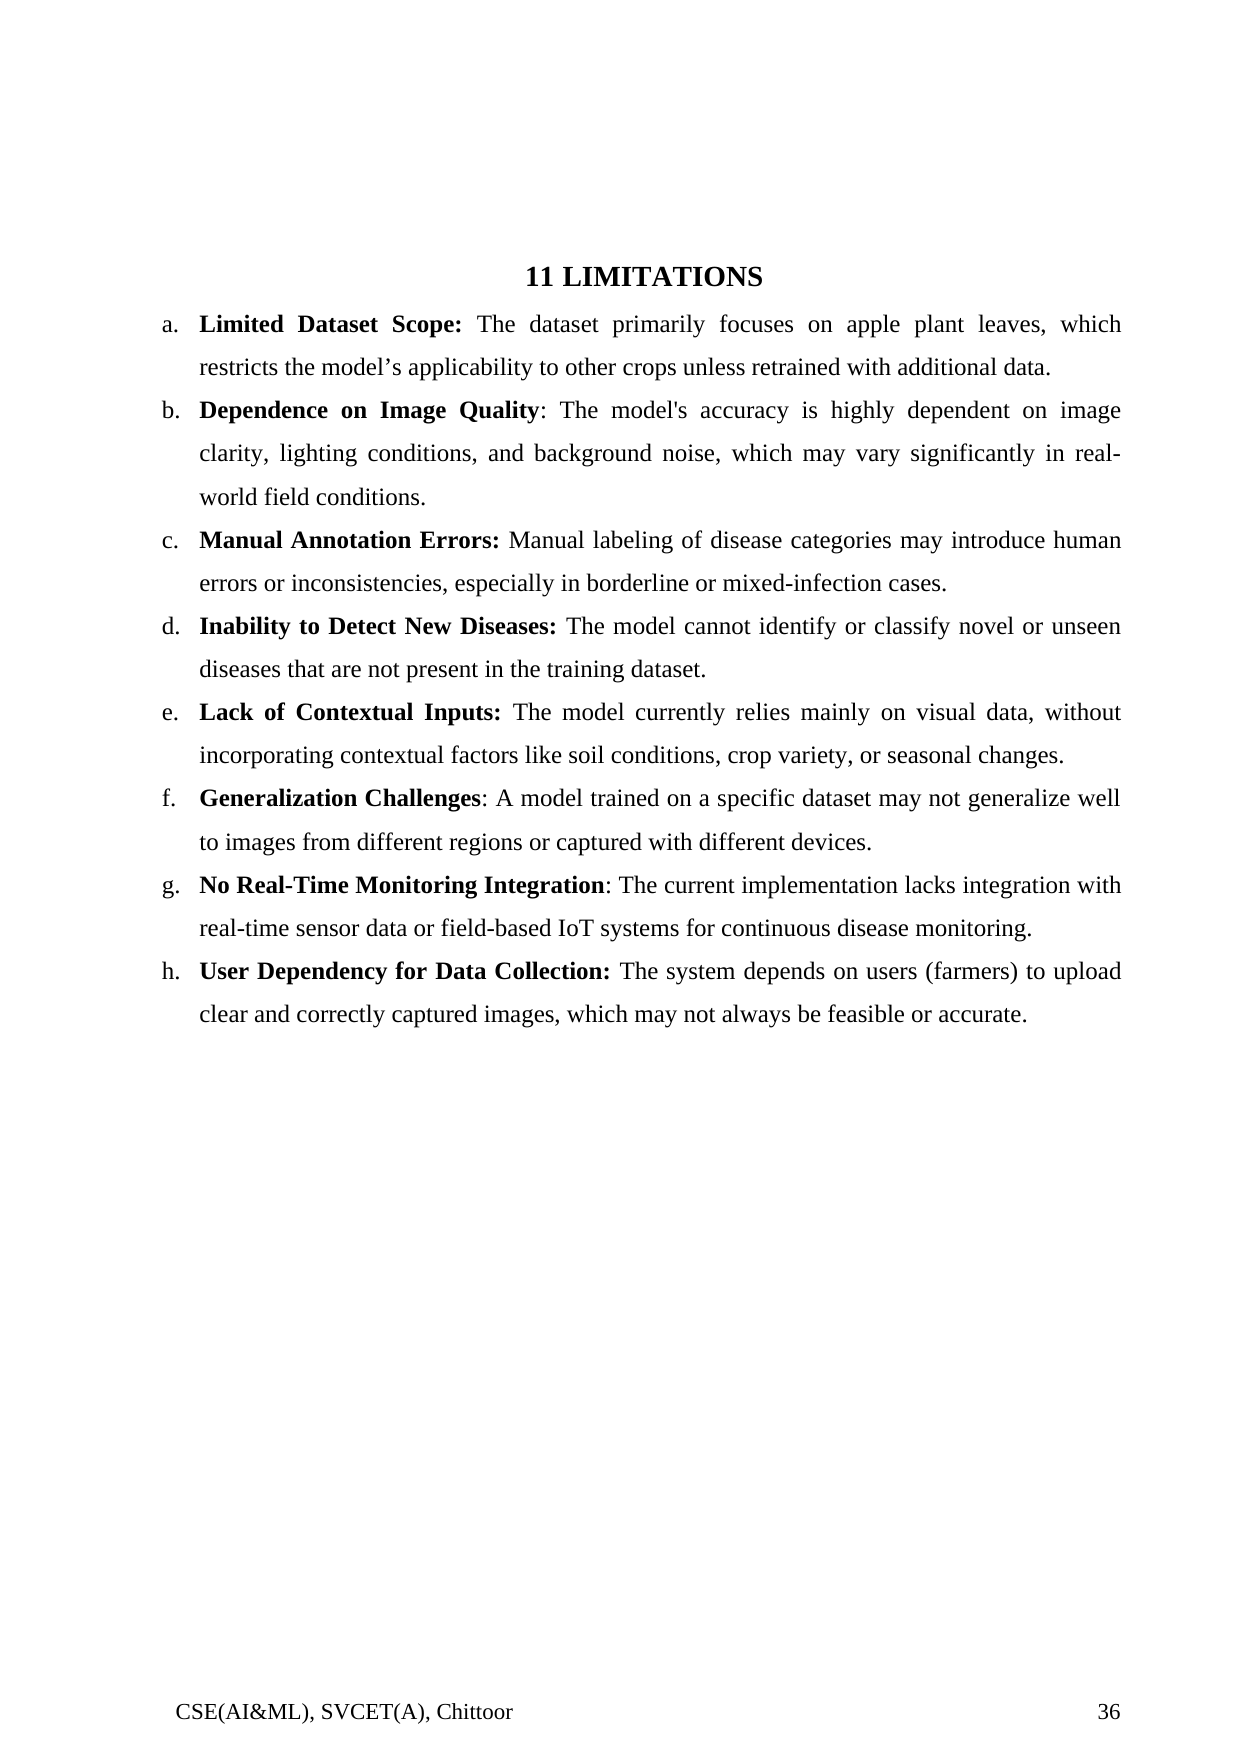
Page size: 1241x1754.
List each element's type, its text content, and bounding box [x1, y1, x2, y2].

list User Dependency for Data Collection: The system depends on users (farmers) to upload clear and correctly captured images, which may not always be feasible or accurate. [162, 956, 1122, 1028]
list Limited Dataset Scope: The dataset primarily focuses on apple plant leaves, which restricts the model’s applicability to other crops unless retrained with additional data. [162, 309, 1122, 381]
list No Real-Time Monitoring Integration: The current implementation lacks integration with real-time sensor data or field-based IoT systems for continuous disease monitoring. [162, 870, 1122, 942]
list Inability to Detect New Diseases: The model cannot identify or classify novel or unseen diseases that are not present in the training dataset. [162, 611, 1122, 683]
list Lack of Contextual Inputs: The model currently relies mainly on visual data, without incorporating contextual factors like soil conditions, crop variety, or seasonal changes. [162, 697, 1122, 769]
subtitle LIMITATIONS [166, 259, 1122, 292]
list Generalization Challenges: A model trained on a specific dataset may not generalize well to images from different regions or captured with different devices. [162, 783, 1122, 855]
list Dependence on Image Quality: The model's accuracy is highly dependent on image clarity, lighting conditions, and background noise, which may vary significantly in real-world field conditions. [162, 395, 1122, 510]
list Manual Annotation Errors: Manual labeling of disease categories may introduce human errors or inconsistencies, especially in borderline or mixed-infection cases. [162, 525, 1122, 597]
